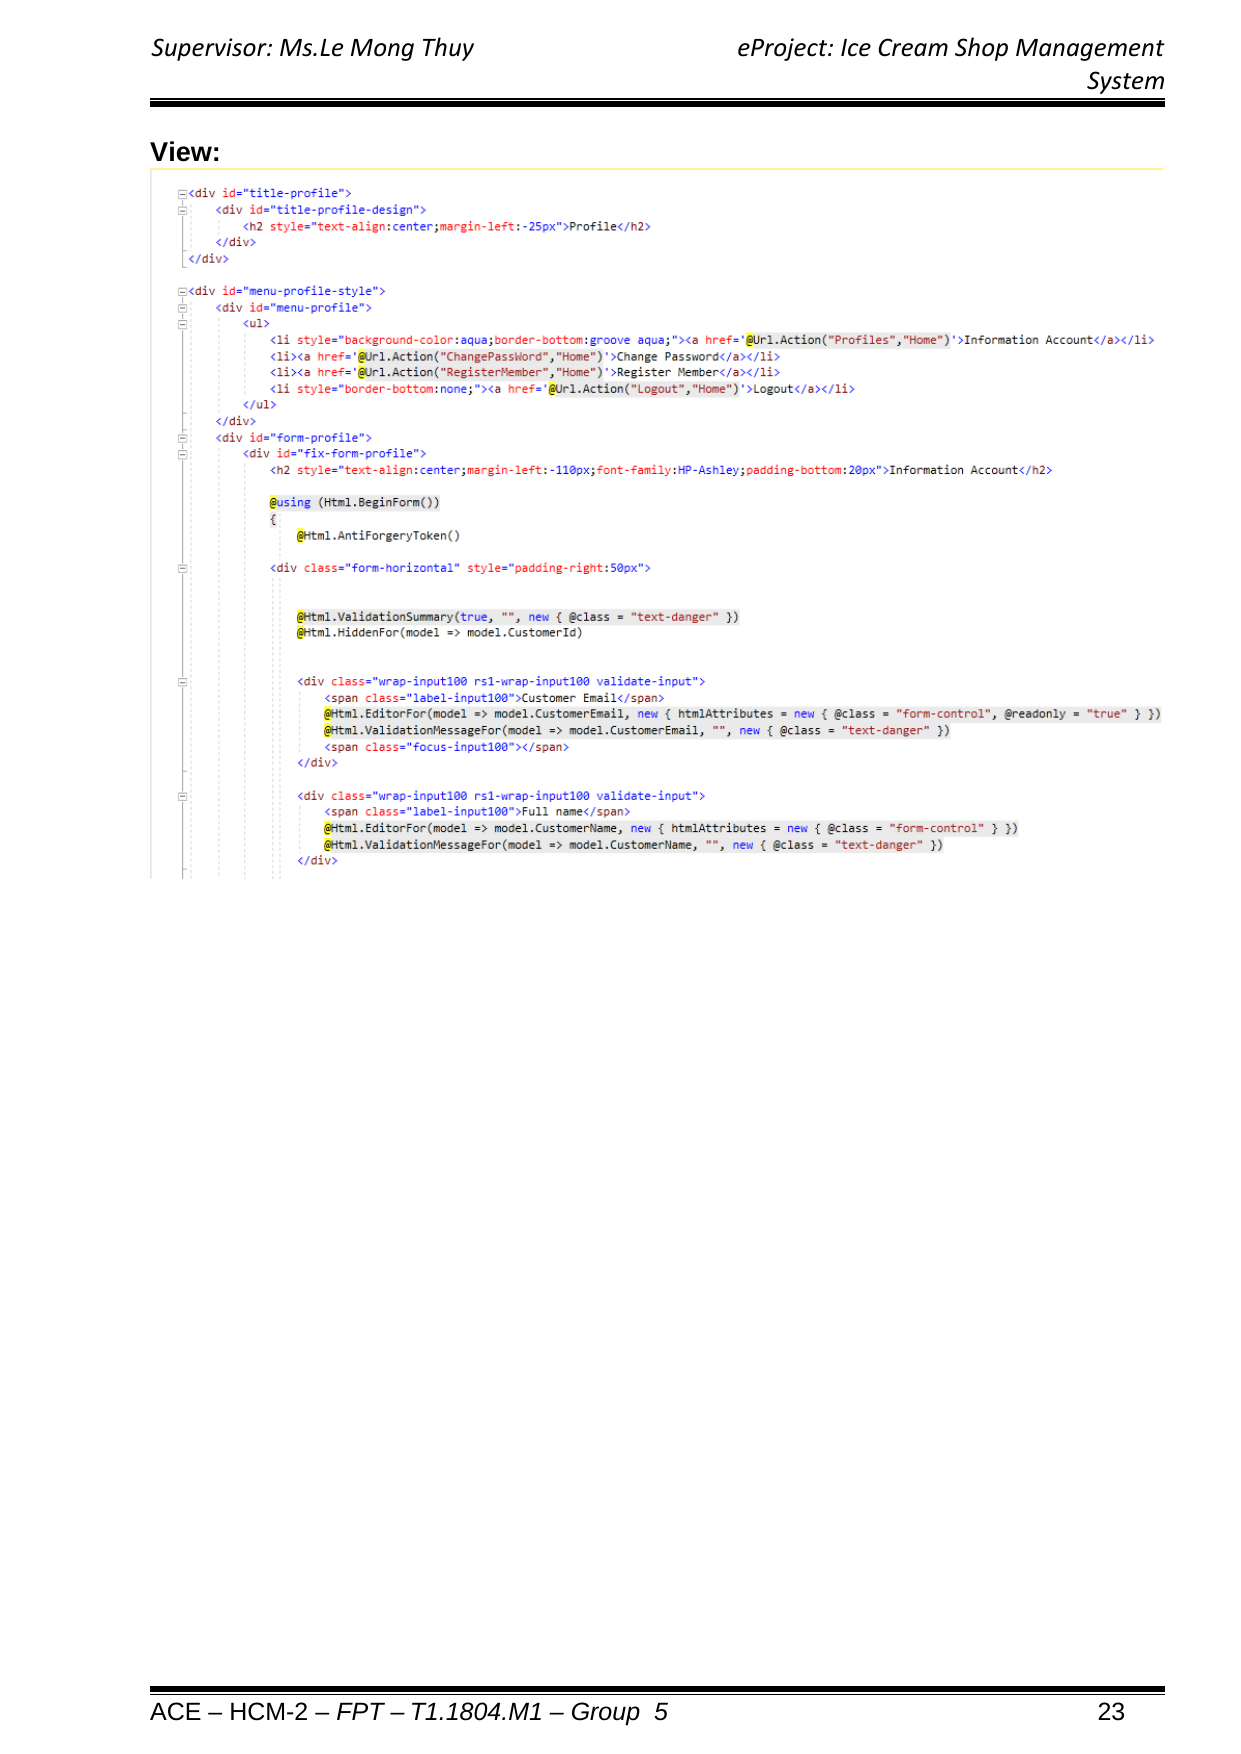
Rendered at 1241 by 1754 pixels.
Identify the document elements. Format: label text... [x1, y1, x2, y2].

picture [150, 168, 1164, 879]
